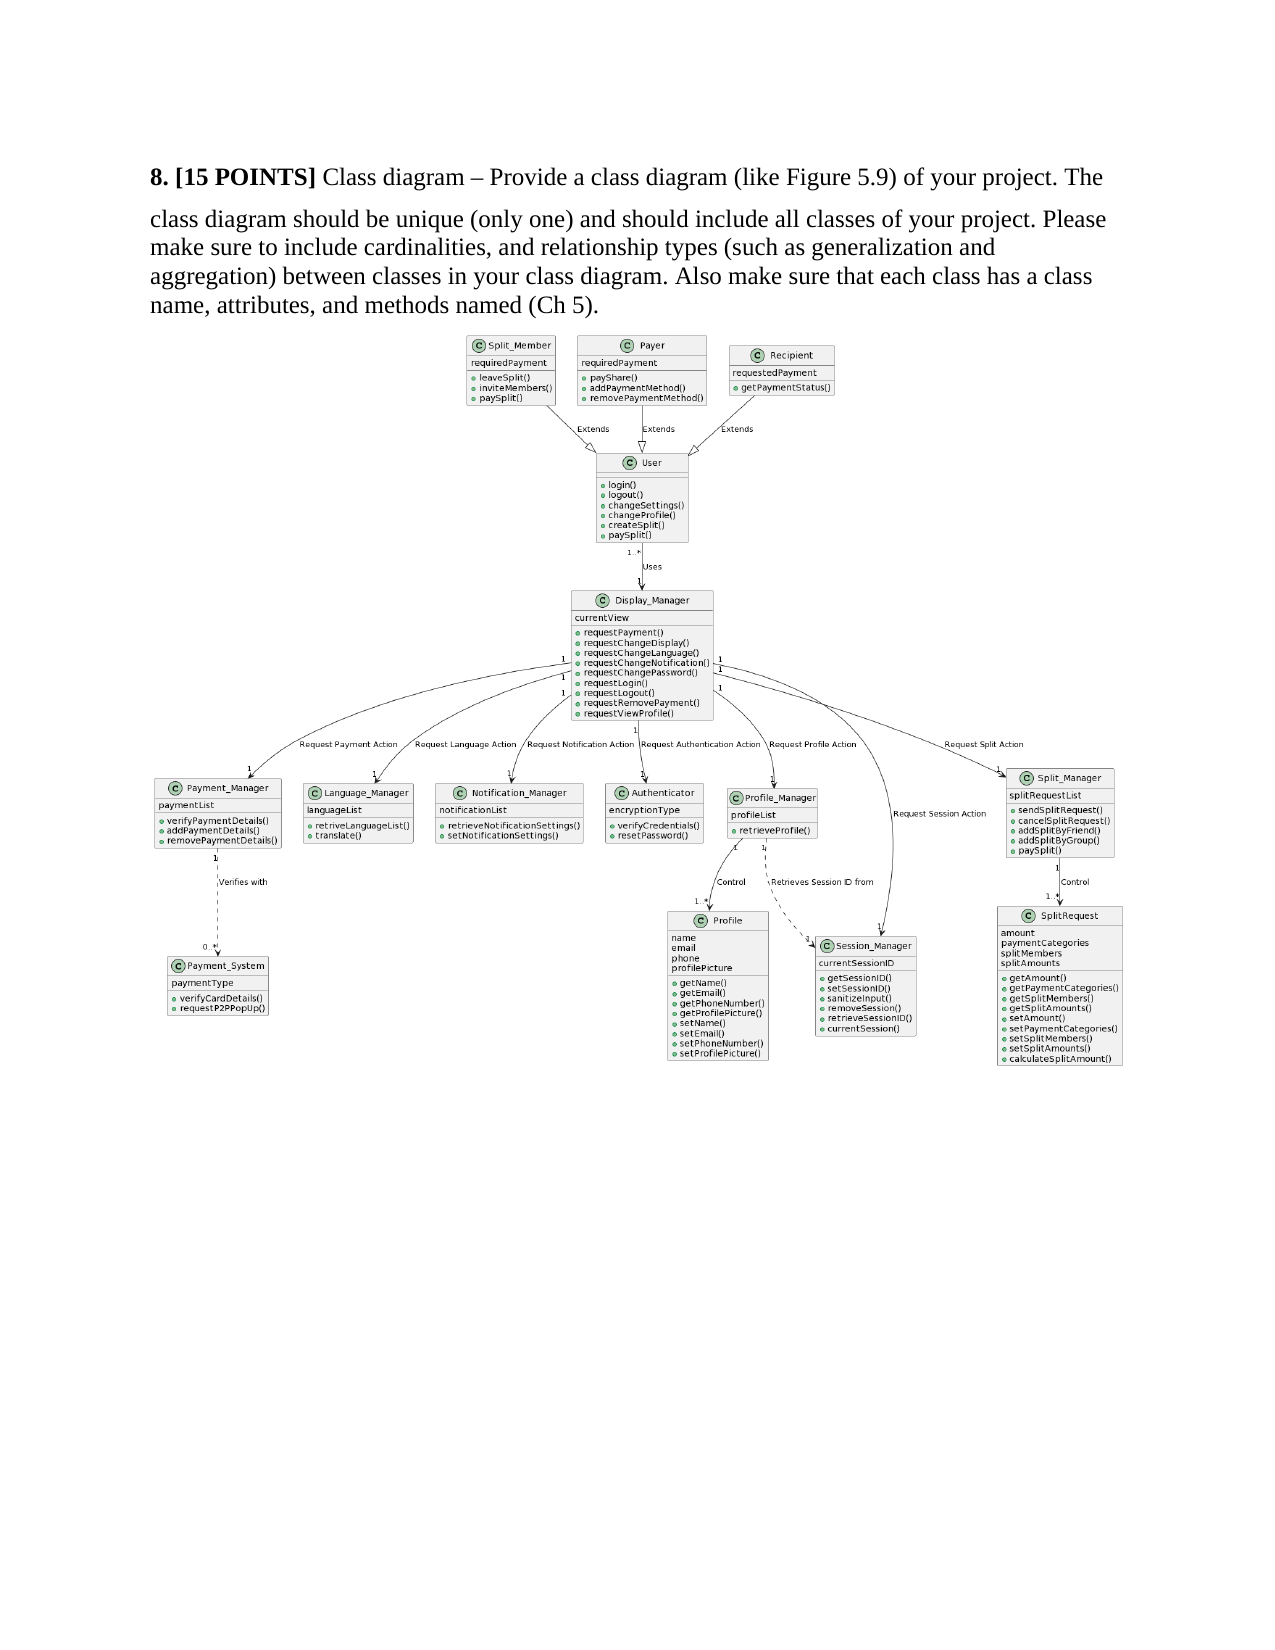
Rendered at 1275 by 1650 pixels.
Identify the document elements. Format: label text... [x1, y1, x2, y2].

text 8. [15 POINTS] Class diagram – Provide a class diagram (like Figure 5.9) of your project. The [150, 162, 1125, 191]
picture [150, 331, 1125, 1069]
text class diagram should be unique (only one) and should include all classes of your project. Please make sure to include cardinalities, and relationship types (such as generalization and aggregation) between classes in your class diagram. Also make sure that each class has a class name, attributes, and methods named (Ch 5). [150, 204, 1125, 319]
